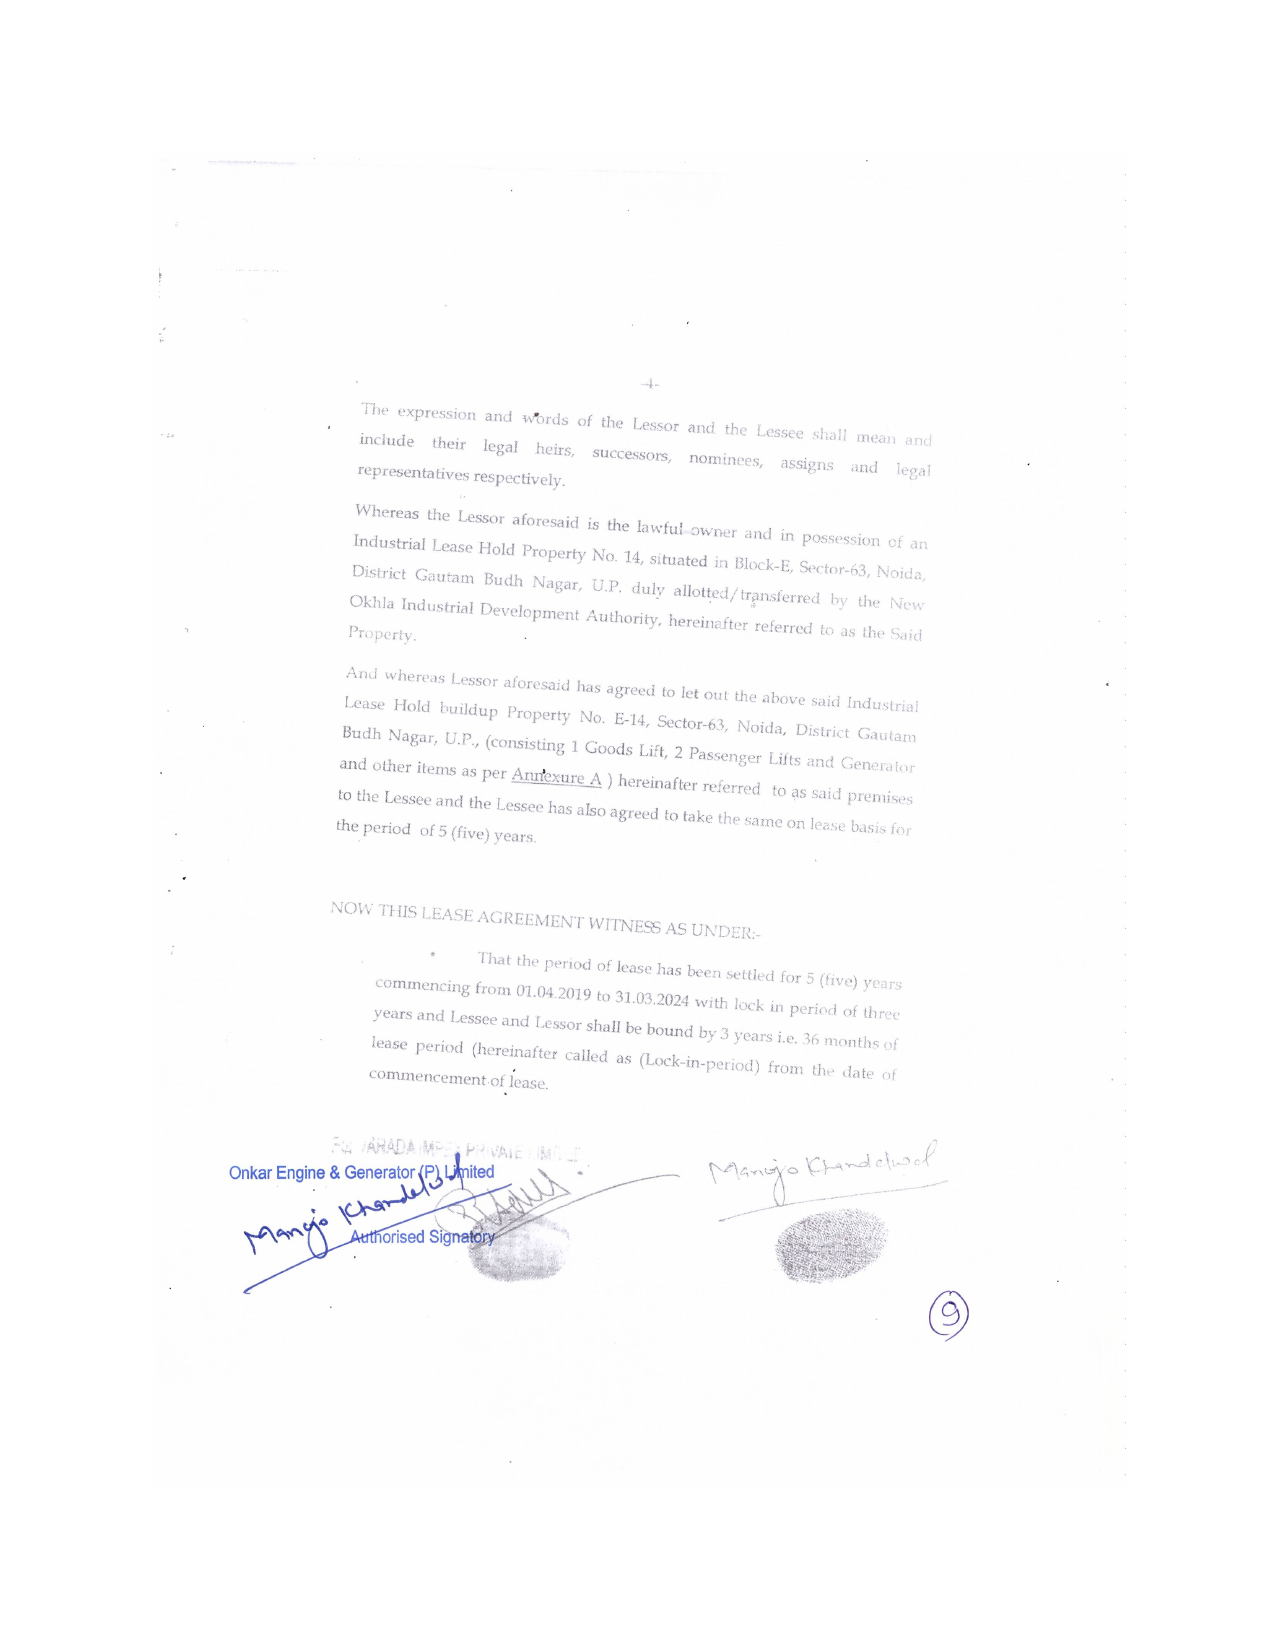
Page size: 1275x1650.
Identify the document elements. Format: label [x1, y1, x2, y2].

picture [150, 149, 1126, 1491]
